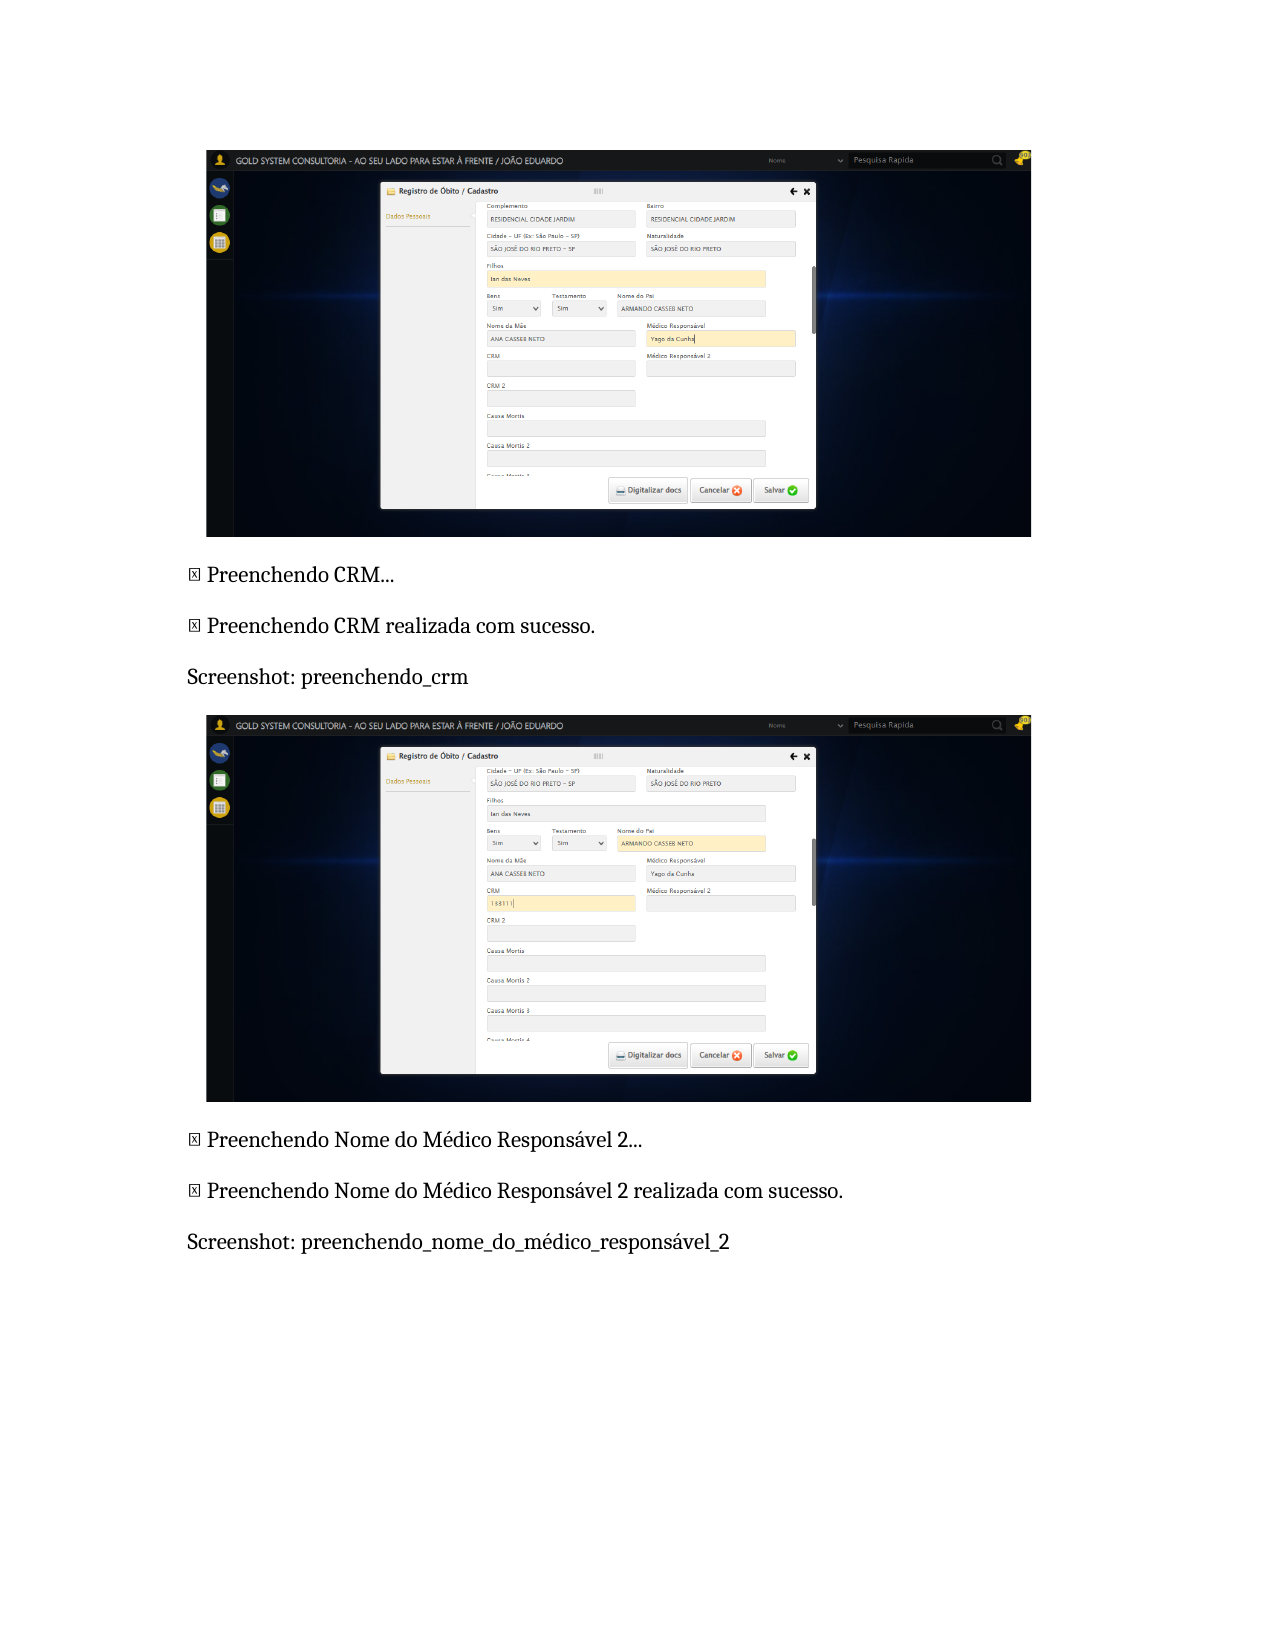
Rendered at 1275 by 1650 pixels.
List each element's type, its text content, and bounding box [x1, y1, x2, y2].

text 🔄 Preenchendo Nome do Médico Responsável 2... [187, 1127, 1087, 1153]
text Screenshot: preenchendo_nome_do_médico_responsável_2 [187, 1229, 1087, 1255]
text Screenshot: preenchendo_crm [187, 664, 1087, 690]
text 🔄 Preenchendo CRM... [187, 562, 1087, 588]
text ✅ Preenchendo Nome do Médico Responsável 2 realizada com sucesso. [187, 1178, 1087, 1204]
text ✅ Preenchendo CRM realizada com sucesso. [187, 613, 1087, 639]
picture [206, 715, 1032, 1102]
picture [206, 150, 1032, 537]
